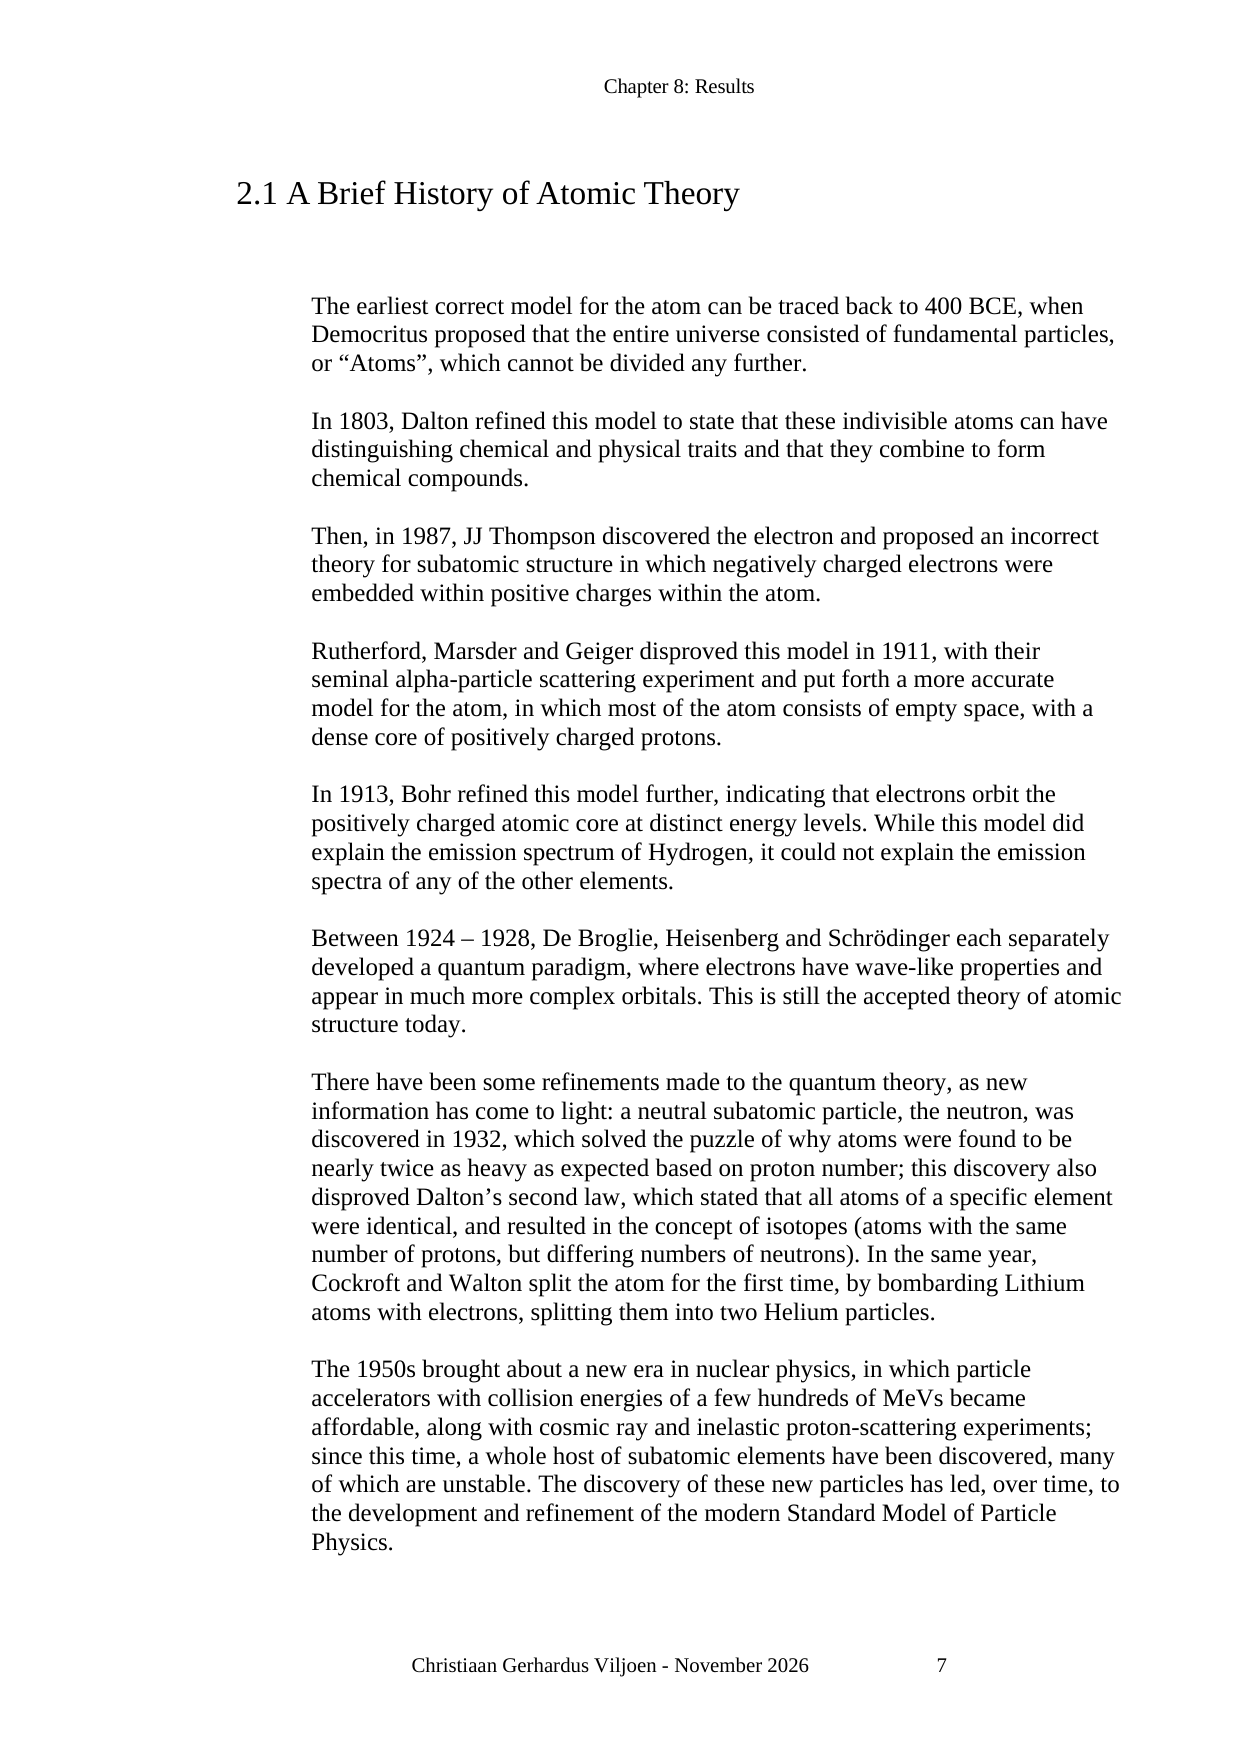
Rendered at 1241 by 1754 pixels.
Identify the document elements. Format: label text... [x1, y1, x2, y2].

subtitle A Brief History of Atomic Theory [236, 173, 1122, 211]
text There have been some refinements made to the quantum theory, as new information has come to light: a neutral subatomic particle, the neutron, was discovered in 1932, which solved the puzzle of why atoms were found to be nearly twice as heavy as expected based on proton number; this discovery also disproved Dalton’s second law, which stated that all atoms of a specific element were identical, and resulted in the concept of isotopes (atoms with the same number of protons, but differing numbers of neutrons). In the same year, Cockroft and Walton split the atom for the first time, by bombarding Lithium atoms with electrons, splitting them into two Helium particles. [311, 1067, 1122, 1326]
text Rutherford, Marsder and Geiger disproved this model in 1911, with their seminal alpha-particle scattering experiment and put forth a more accurate model for the atom, in which most of the atom consists of empty space, with a dense core of positively charged protons. [311, 636, 1122, 751]
text In 1913, Bohr refined this model further, indicating that electrons orbit the positively charged atomic core at distinct energy levels. While this model did explain the emission spectrum of Hydrogen, it could not explain the emission spectra of any of the other elements. [311, 779, 1122, 894]
text Between 1924 – 1928, De Broglie, Heisenberg and Schrödinger each separately developed a quantum paradigm, where electrons have wave-like properties and appear in much more complex orbitals. This is still the accepted theory of atomic structure today. [311, 923, 1122, 1038]
text The 1950s brought about a new era in nuclear physics, in which particle accelerators with collision energies of a few hundreds of MeVs became affordable, along with cosmic ray and inelastic proton-scattering experiments; since this time, a whole host of subatomic elements have been discovered, many of which are unstable. The discovery of these new particles has led, over time, to the development and refinement of the modern Standard Model of Particle Physics. [311, 1354, 1122, 1556]
text Then, in 1987, JJ Thompson discovered the electron and proposed an incorrect theory for subatomic structure in which negatively charged electrons were embedded within positive charges within the atom. [311, 521, 1122, 607]
text The earliest correct model for the atom can be traced back to 400 BCE, when Democritus proposed that the entire universe consisted of fundamental particles, or “Atoms”, which cannot be divided any further. [311, 291, 1122, 377]
text In 1803, Dalton refined this model to state that these indivisible atoms can have distinguishing chemical and physical traits and that they combine to form chemical compounds. [311, 406, 1122, 492]
